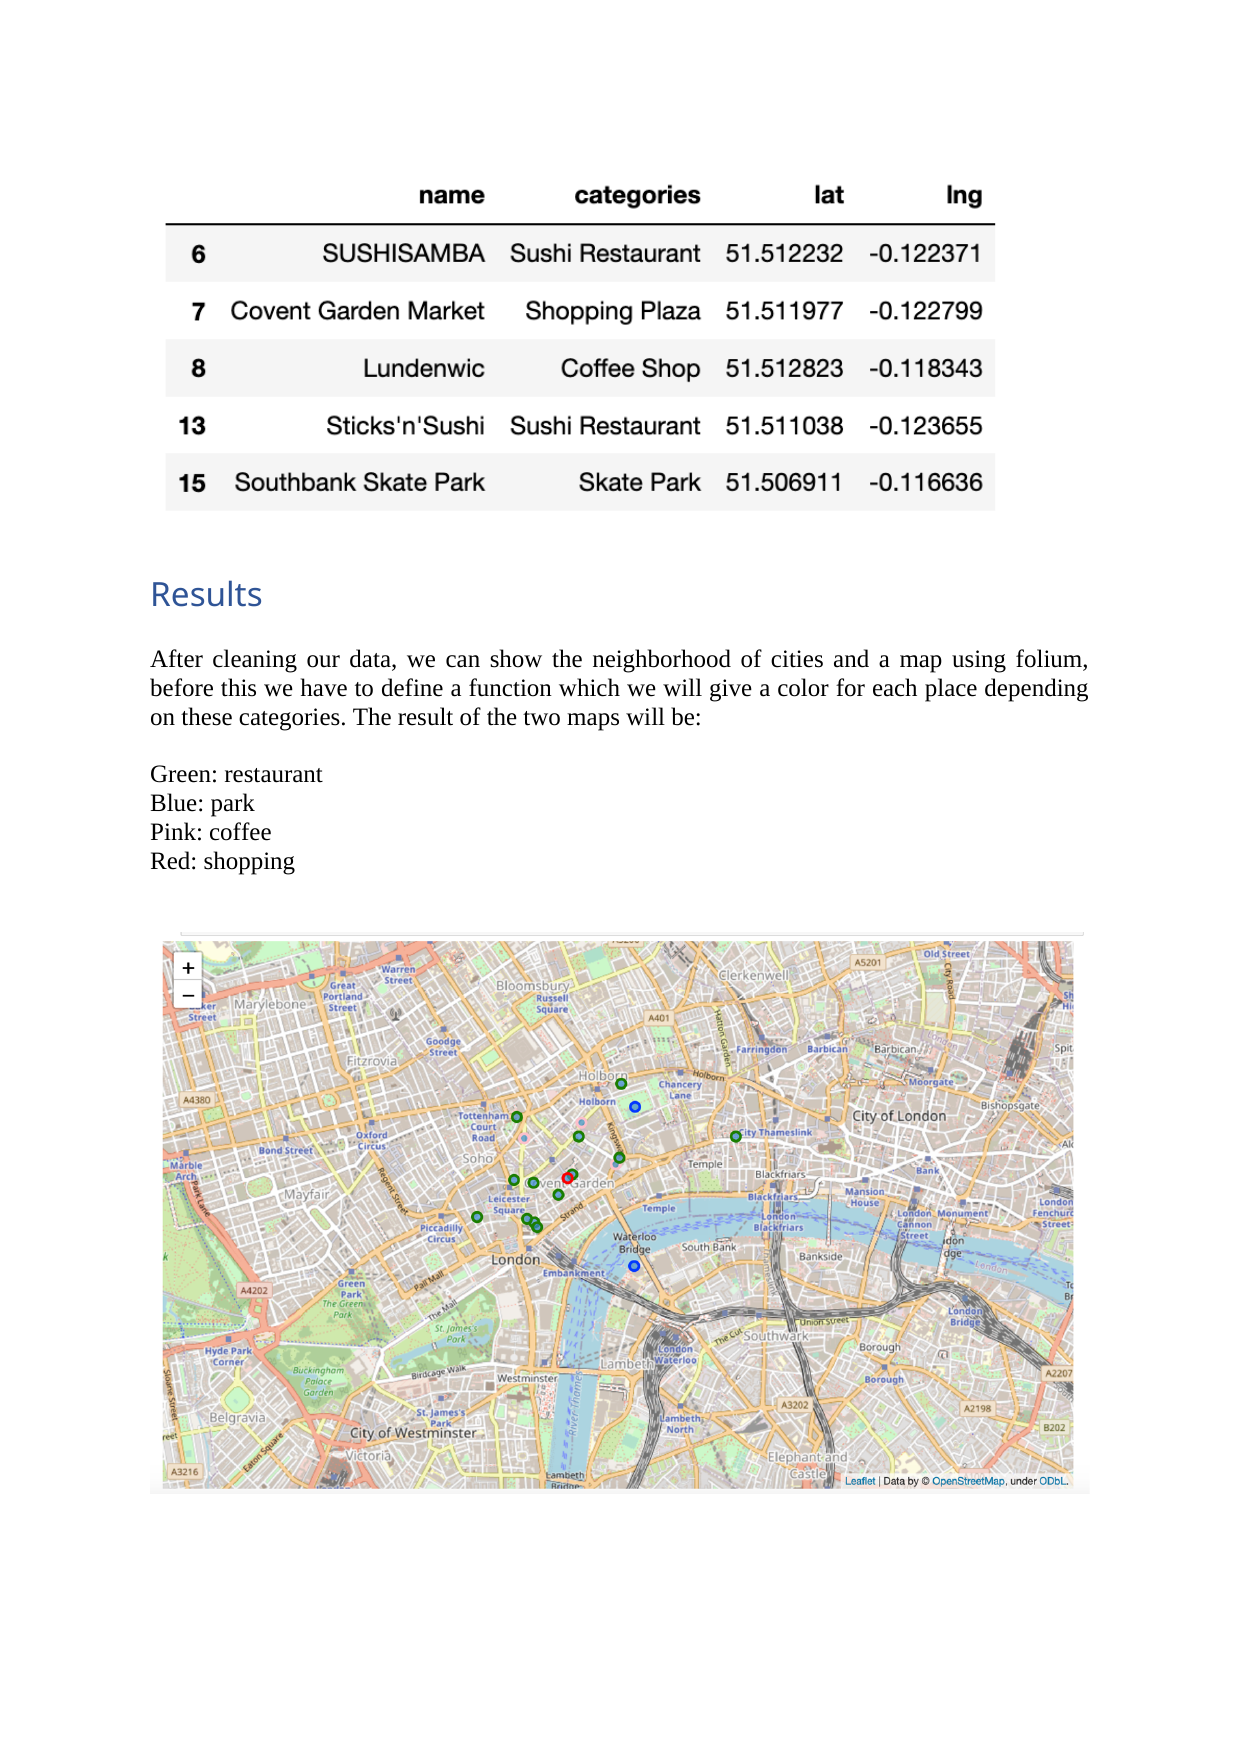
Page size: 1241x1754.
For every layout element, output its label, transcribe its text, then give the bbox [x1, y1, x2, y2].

text Blue: park [150, 788, 1090, 817]
text Pink: coffee [150, 817, 1090, 846]
subtitle Results [150, 570, 1090, 616]
picture [150, 932, 1090, 1494]
text Green: restaurant [150, 759, 1090, 788]
picture [150, 150, 1040, 517]
text After cleaning our data, we can show the neighborhood of cities and a map using folium, before this we have to define a function which we will give a color for each place depending on these categories. The result of the two maps will be: [150, 644, 1090, 731]
text Red: shopping [150, 846, 1090, 874]
